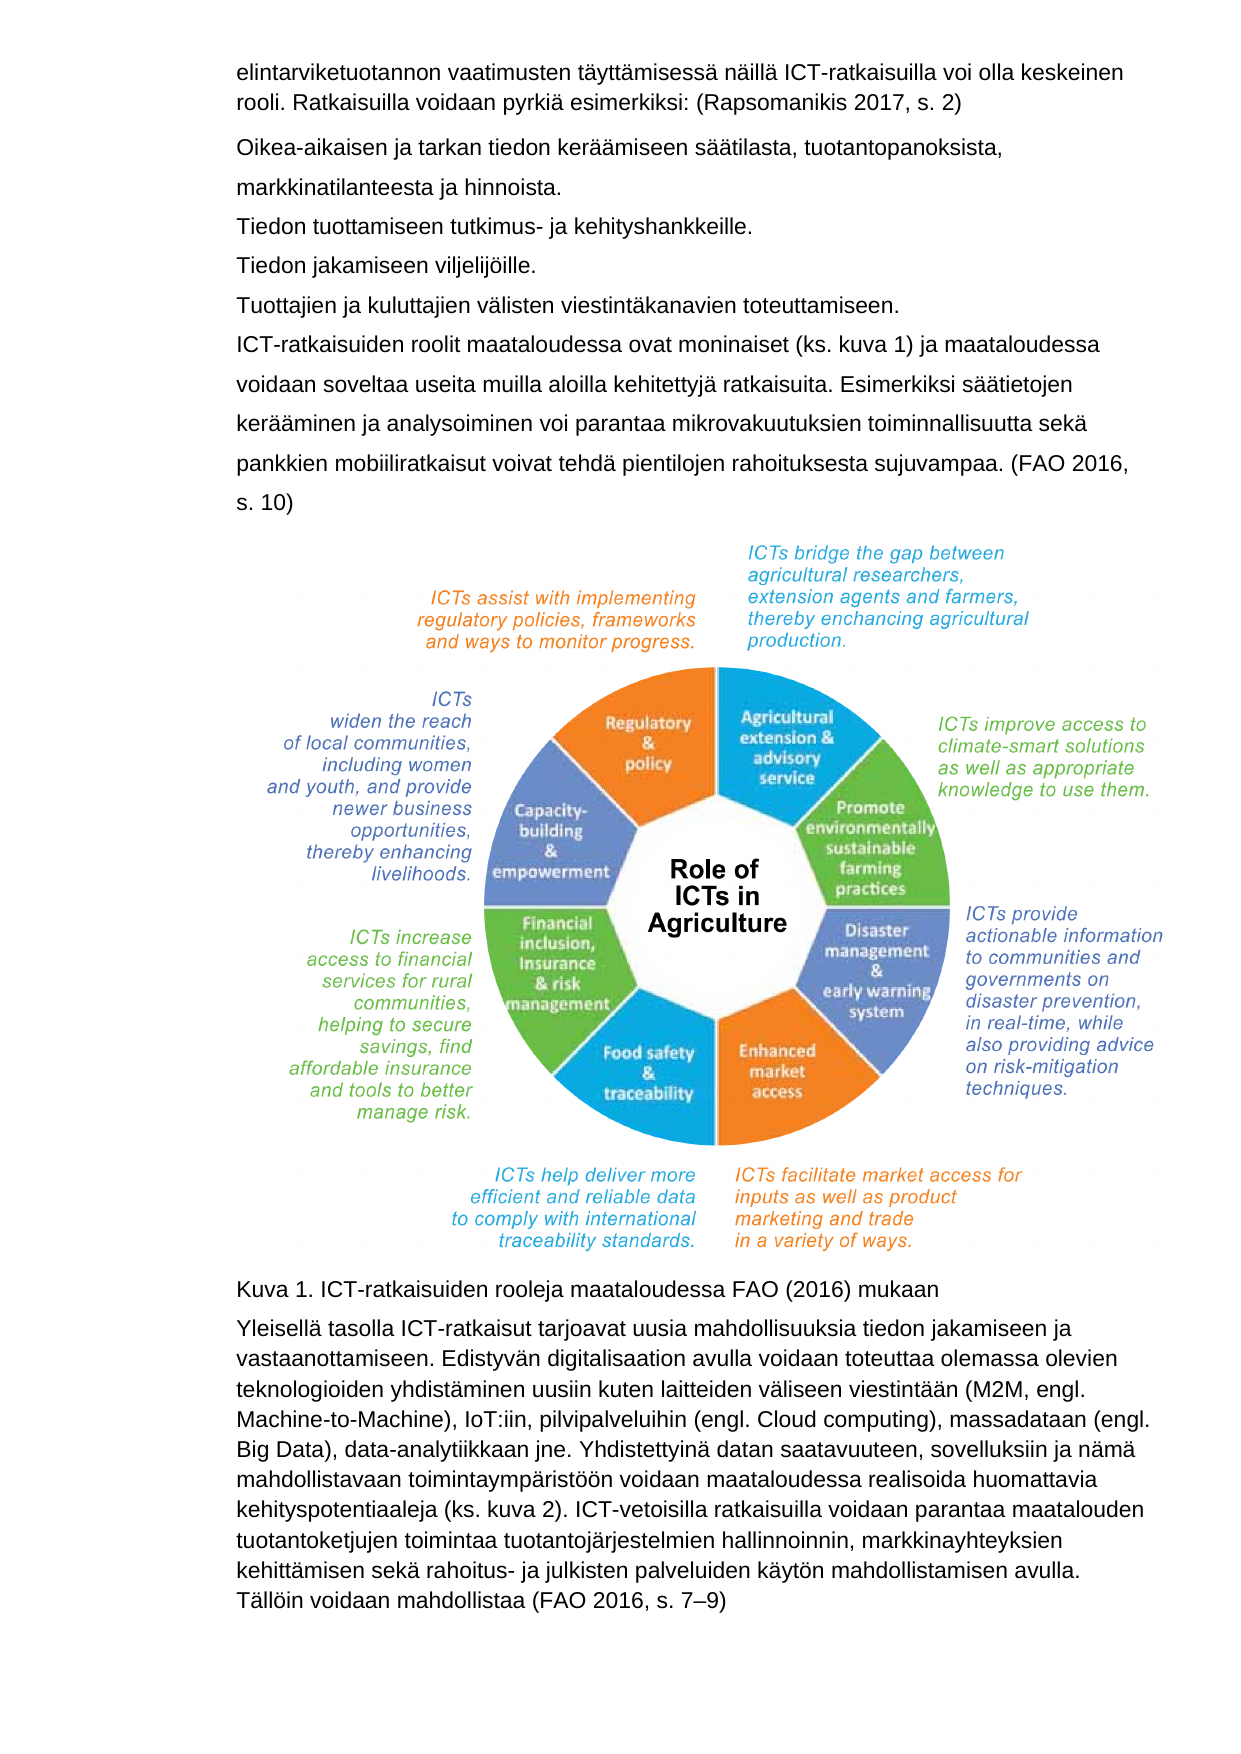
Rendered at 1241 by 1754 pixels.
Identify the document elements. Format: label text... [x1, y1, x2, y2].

picture [255, 528, 1171, 1263]
text Yleisellä tasolla ICT-ratkaisut tarjoavat uusia mahdollisuuksia tiedon jakamiseen ja vastaanottamiseen. Edistyvän digitalisaation avulla voidaan toteuttaa olemassa olevien teknologioiden yhdistäminen uusiin kuten laitteiden väliseen viestintään (M2M, engl. Machine-to-Machine), IoT:iin, pilvipalveluihin (engl. Cloud computing), massadataan (engl. Big Data), data-analytiikkaan jne. Yhdistettyinä datan saatavuuteen, sovelluksiin ja nämä mahdollistavaan toimintaympäristöön voidaan maataloudessa realisoida huomattavia kehityspotentiaaleja (ks. kuva 2). ICT-vetoisilla ratkaisuilla voidaan parantaa maatalouden tuotantoketjujen toimintaa tuotantojärjestelmien hallinnoinnin, markkinayhteyksien kehittämisen sekä rahoitus- ja julkisten palveluiden käytön mahdollistamisen avulla. Tällöin voidaan mahdollistaa (FAO 2016, s. 7–9) [236, 1315, 1152, 1613]
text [236, 59, 1152, 116]
